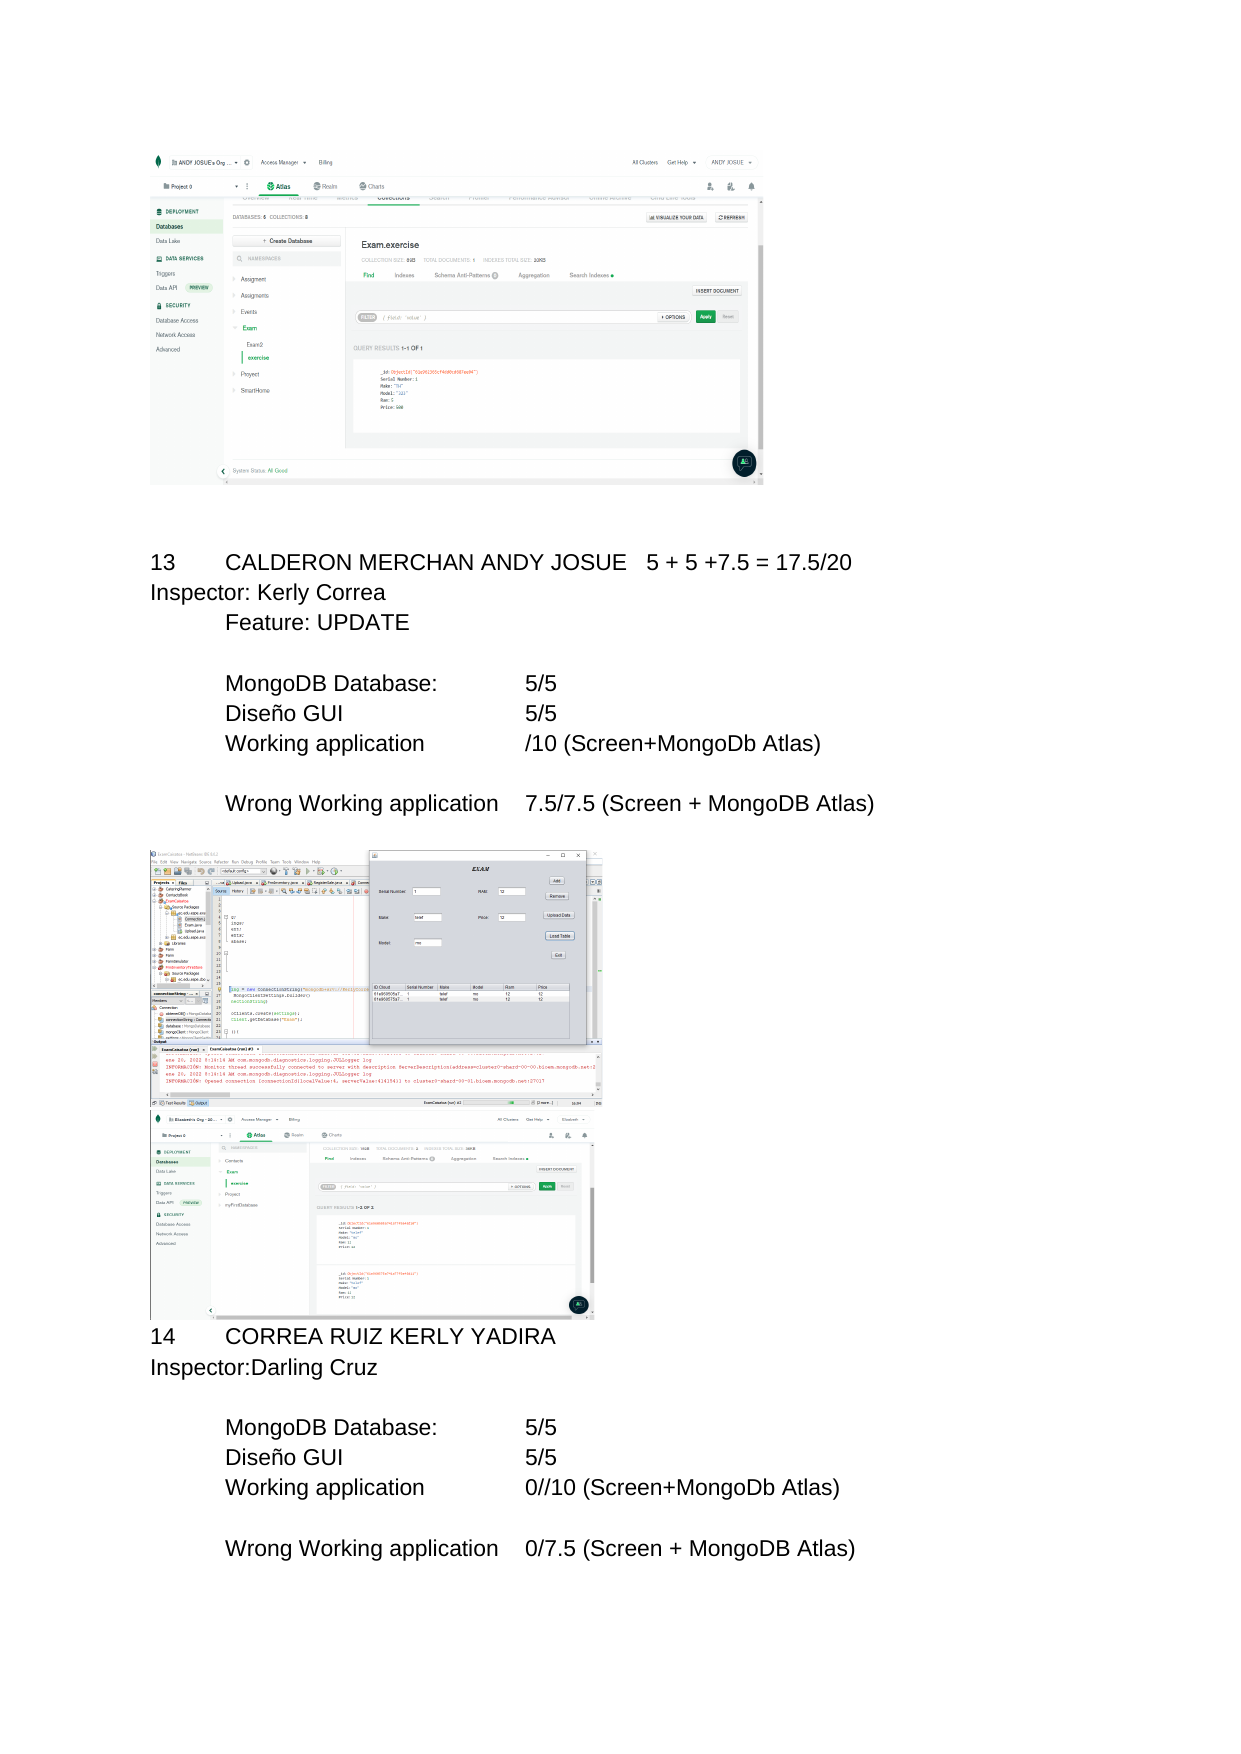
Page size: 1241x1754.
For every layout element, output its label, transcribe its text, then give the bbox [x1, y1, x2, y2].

text 14 CORREA RUIZ KERLY YADIRA [150, 1323, 1090, 1350]
text Working application /10 (Screen+MongoDb Atlas) [150, 730, 1090, 756]
text MongoDB Database: 5/5 [150, 1414, 1090, 1440]
text Working application 0//10 (Screen+MongoDb Atlas) [150, 1474, 1090, 1501]
text MongoDB Database: 5/5 [150, 669, 1090, 696]
text 13 CALDERON MERCHAN ANDY JOSUE 5 + 5 +7.5 = 17.5/20 [150, 549, 1090, 575]
text Diseño GUI 5/5 [150, 700, 1090, 726]
text Diseño GUI 5/5 [150, 1444, 1090, 1471]
picture [150, 850, 603, 1107]
text Feature: UPDATE [150, 609, 1090, 635]
text Inspector: Kerly Correa [150, 579, 1090, 605]
text Inspector:Darling Cruz [150, 1353, 1090, 1380]
text Wrong Working application 0/7.5 (Screen + MongoDB Atlas) [150, 1535, 1090, 1561]
picture [150, 1110, 595, 1320]
picture [150, 150, 764, 485]
text Wrong Working application 7.5/7.5 (Screen + MongoDB Atlas) [150, 790, 1090, 817]
